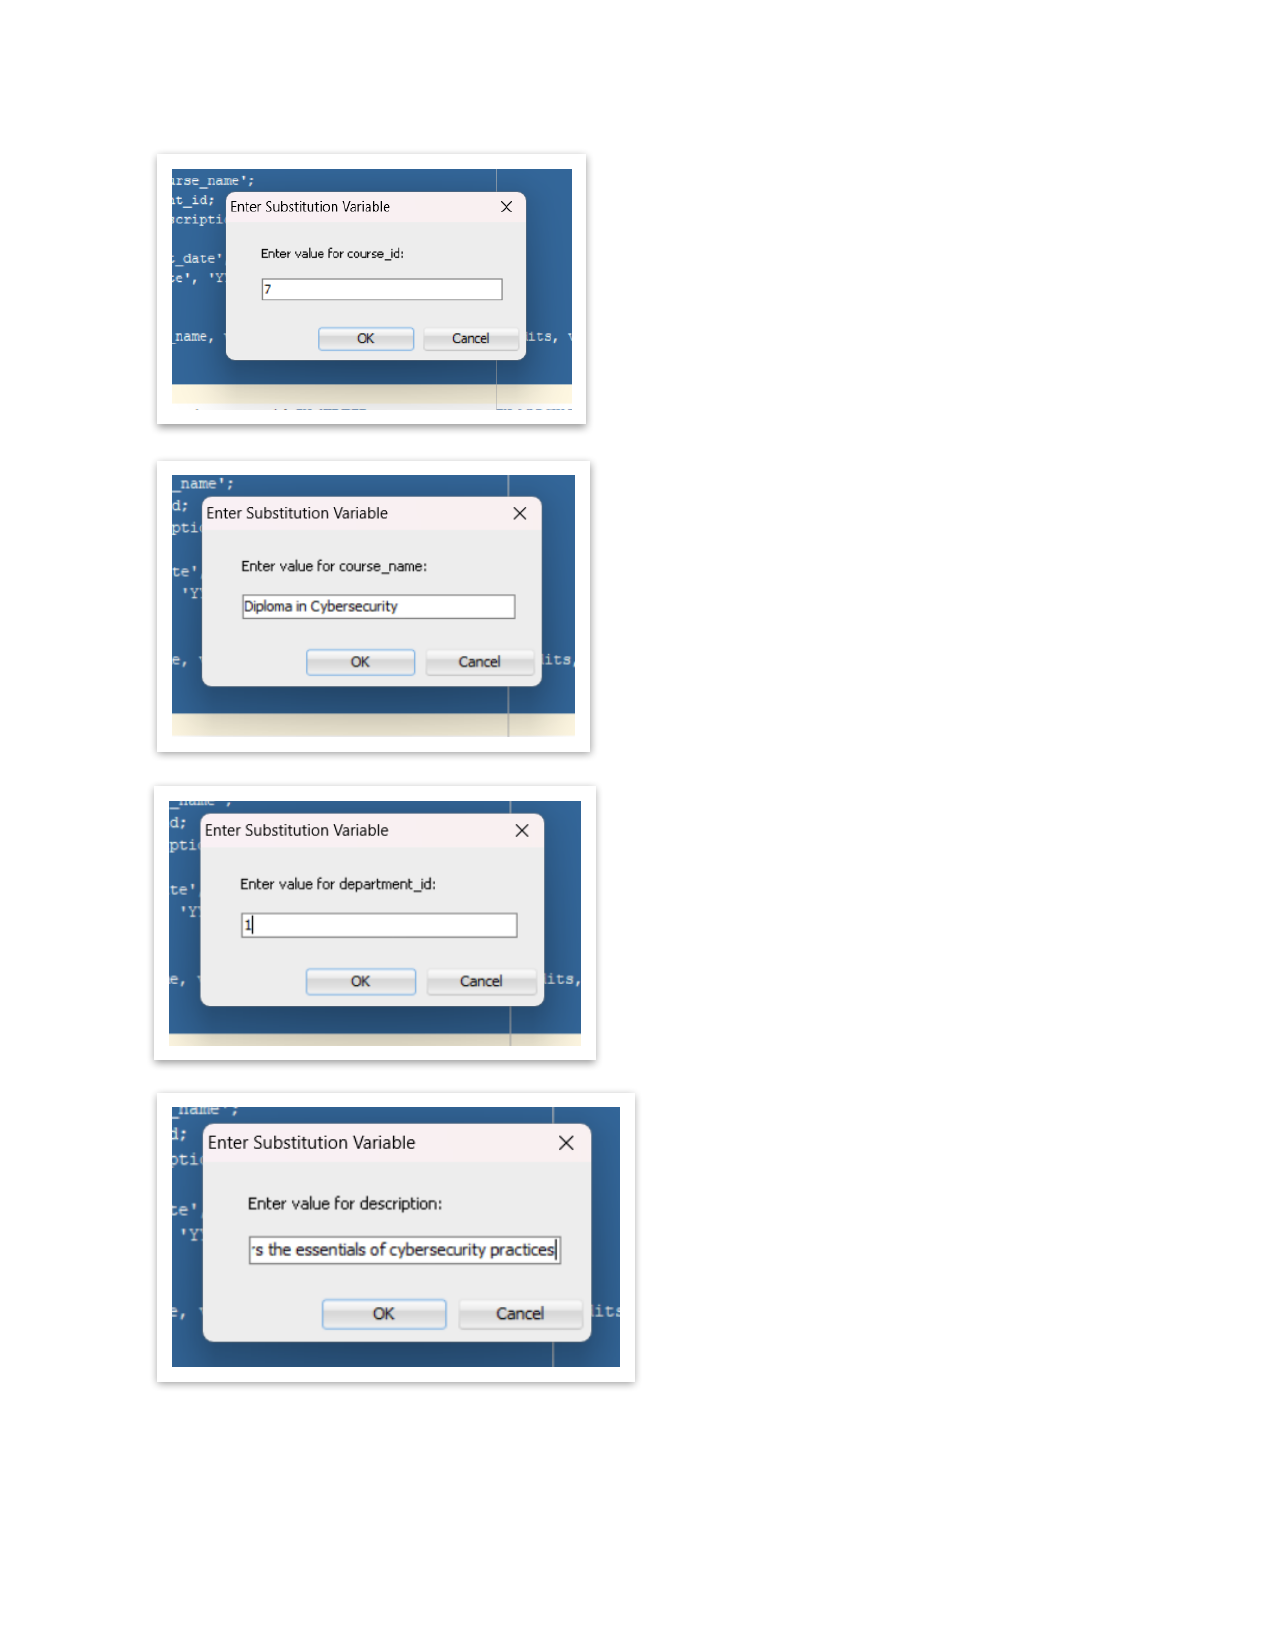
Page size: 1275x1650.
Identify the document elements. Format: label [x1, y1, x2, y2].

picture [172, 1107, 620, 1367]
picture [172, 475, 575, 737]
picture [169, 801, 581, 1046]
picture [172, 169, 572, 410]
